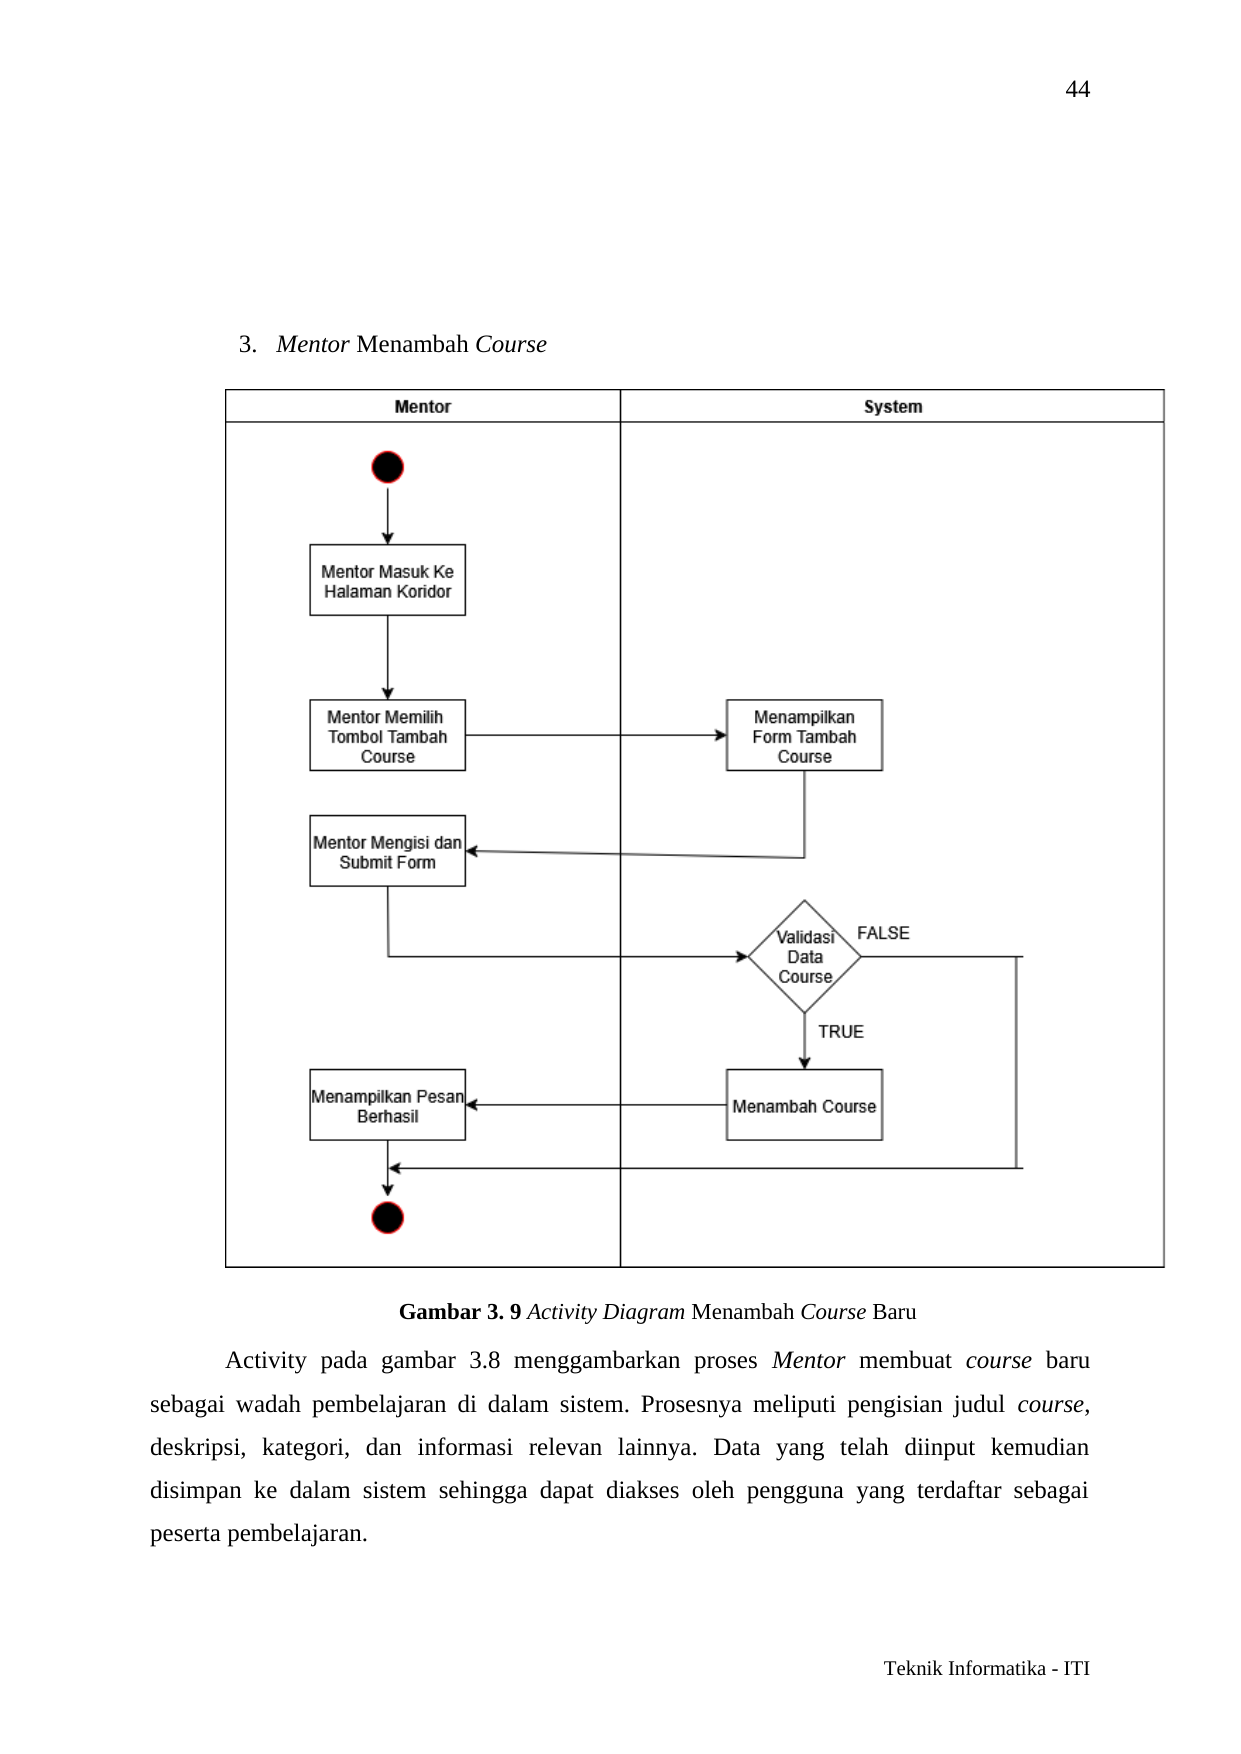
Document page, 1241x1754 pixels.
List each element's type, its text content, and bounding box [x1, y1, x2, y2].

list Mentor Menambah Course [239, 329, 1090, 358]
picture [225, 389, 1166, 1268]
text Activity pada gambar 3.8 menggambarkan proses Mentor membuat course baru sebagai wadah pembelajaran di dalam sistem. Prosesnya meliputi pengisian judul course, deskripsi, kategori, dan informasi relevan lainnya. Data yang telah diinput kemudian disimpan ke dalam sistem sehingga dapat diakses oleh pengguna yang terdaftar sebagai peserta pembelajaran. [150, 1346, 1090, 1547]
text Gambar 3. 9 Activity Diagram Menambah Course Baru [150, 1298, 1090, 1325]
